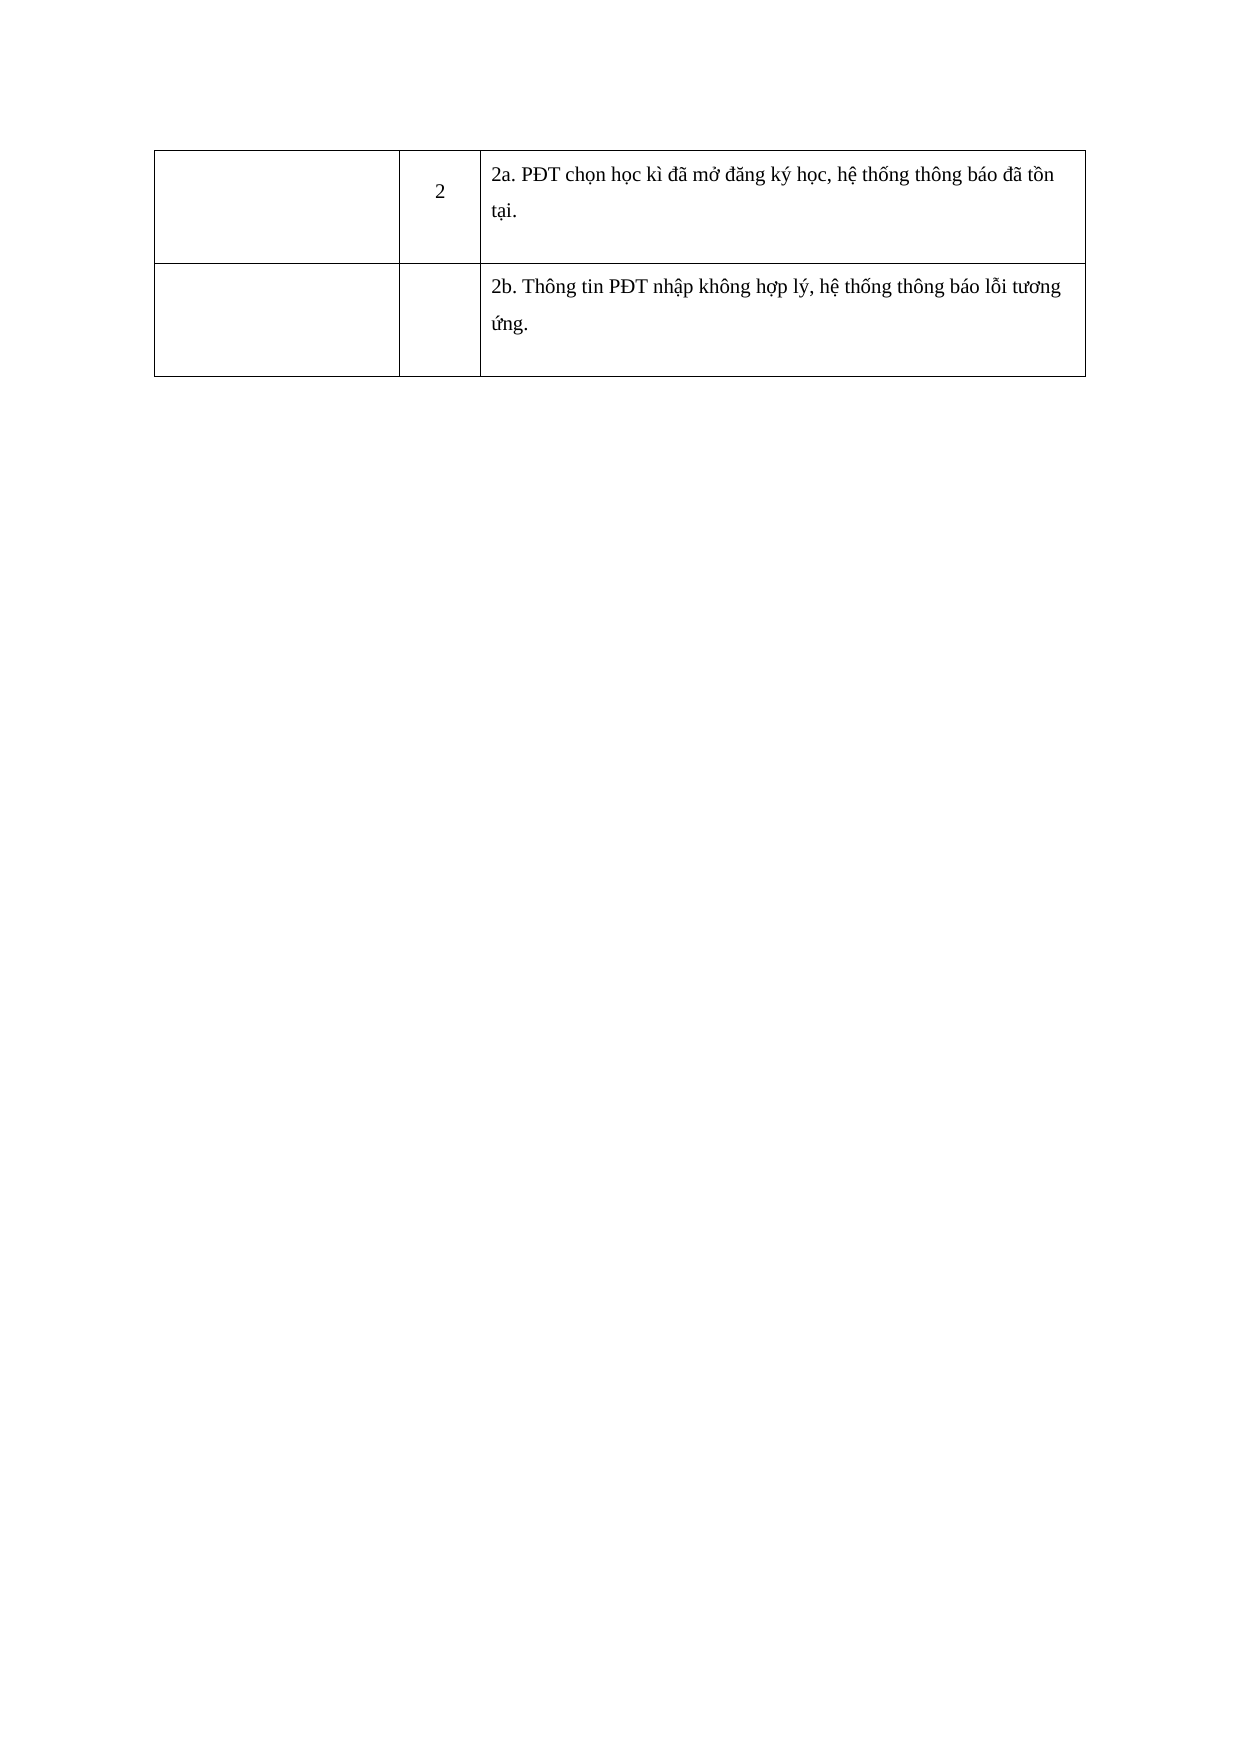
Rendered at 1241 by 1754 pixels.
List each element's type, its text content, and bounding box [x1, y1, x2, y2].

table_cell 2a. PĐT chọn học kì đã mở đăng ký học, hệ thống thông báo đã tồn tại. [481, 151, 1085, 263]
table_cell [155, 151, 399, 263]
table_cell 2b. Thông tin PĐT nhập không hợp lý, hệ thống thông báo lỗi tương ứng. [481, 264, 1085, 376]
table_cell [400, 264, 480, 376]
table_cell 2 [400, 151, 480, 263]
table_cell [155, 264, 399, 376]
